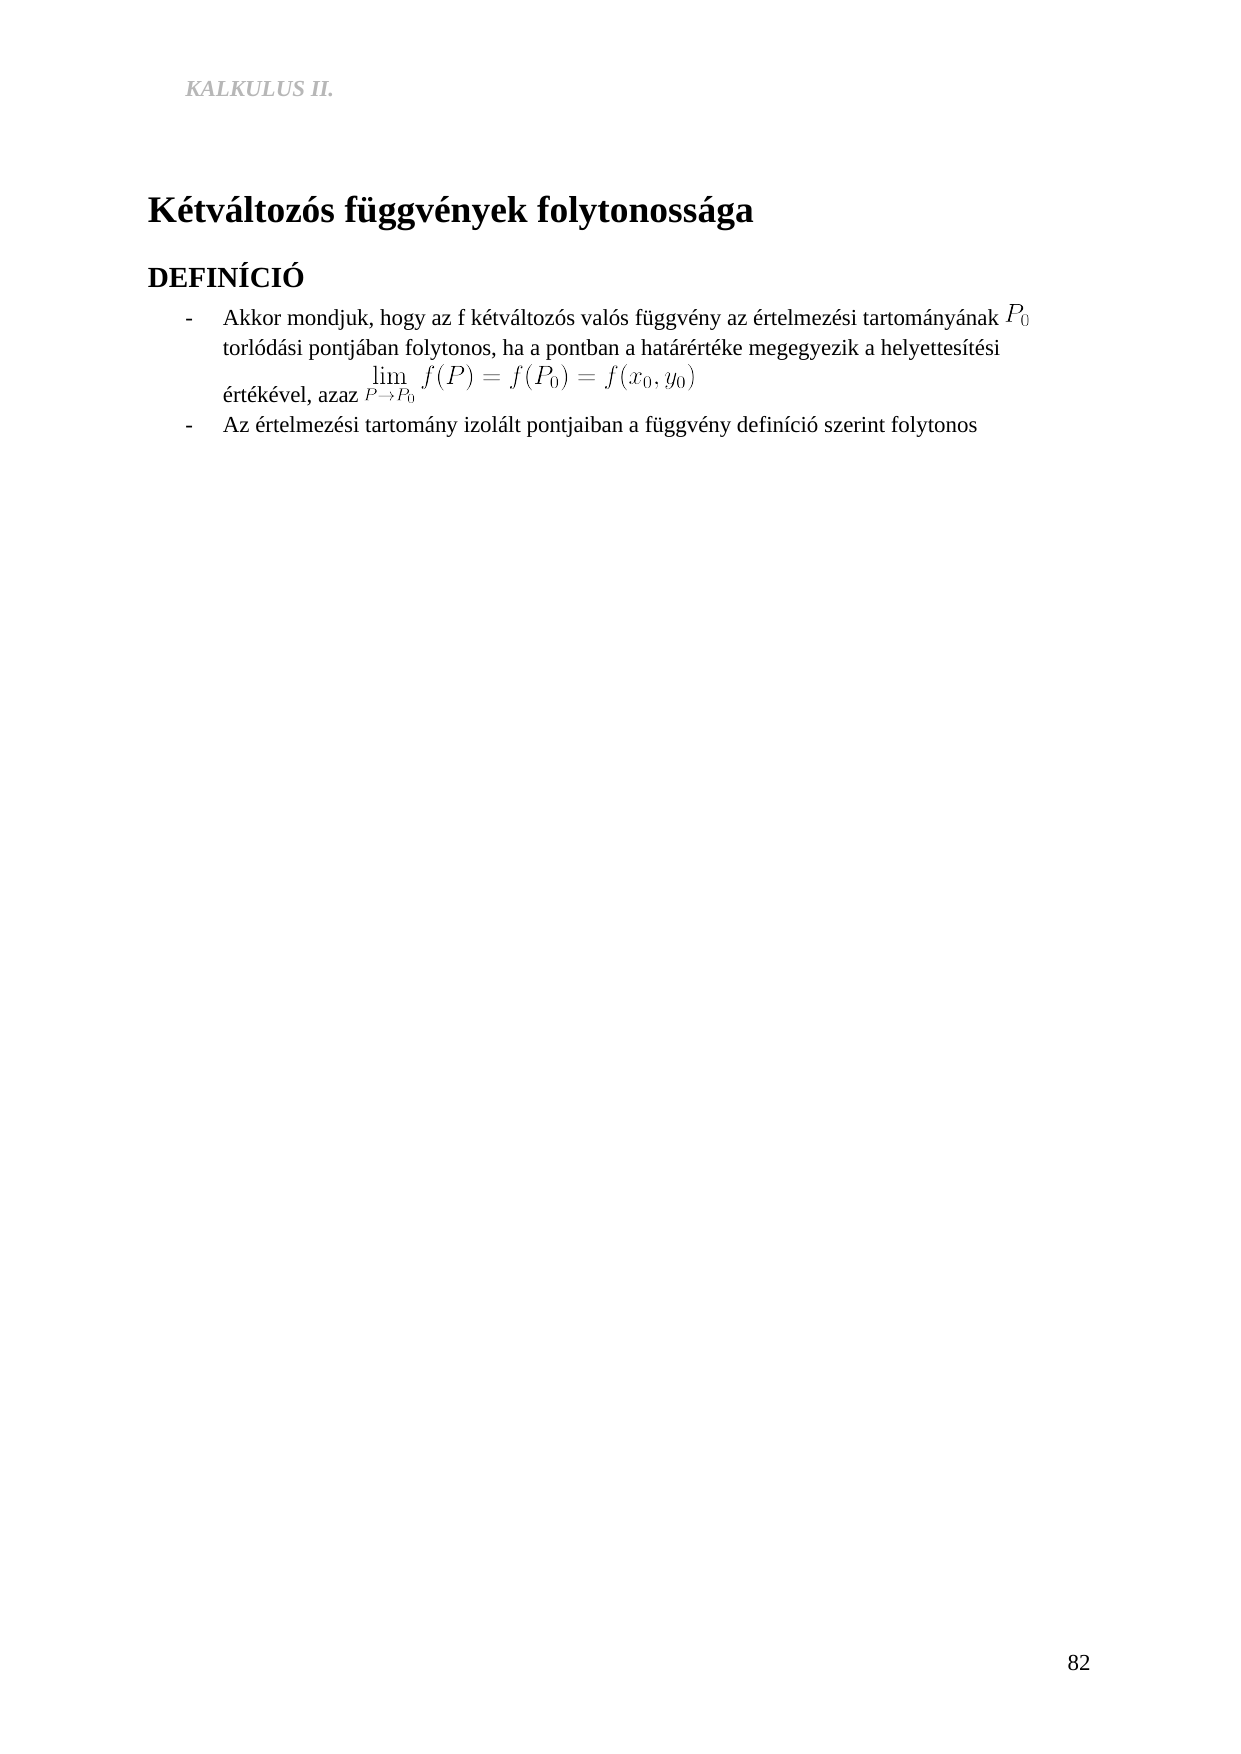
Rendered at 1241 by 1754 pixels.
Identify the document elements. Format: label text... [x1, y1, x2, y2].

list Az értelmezési tartomány izolált pontjaiban a függvény definíció szerint folytonos [185, 411, 1090, 437]
picture [364, 364, 694, 403]
list Akkor mondjuk, hogy az f kétváltozós valós függvény az értelmezési tartományának torlódási pontjában folytonos, ha a pontban a határértéke megegyezik a helyettesítési értékével, azaz [185, 304, 1090, 407]
subtitle DEFINÍCIÓ [148, 260, 1090, 293]
subtitle Kétváltozós függvények folytonossága [148, 187, 1090, 231]
picture [1005, 304, 1029, 326]
